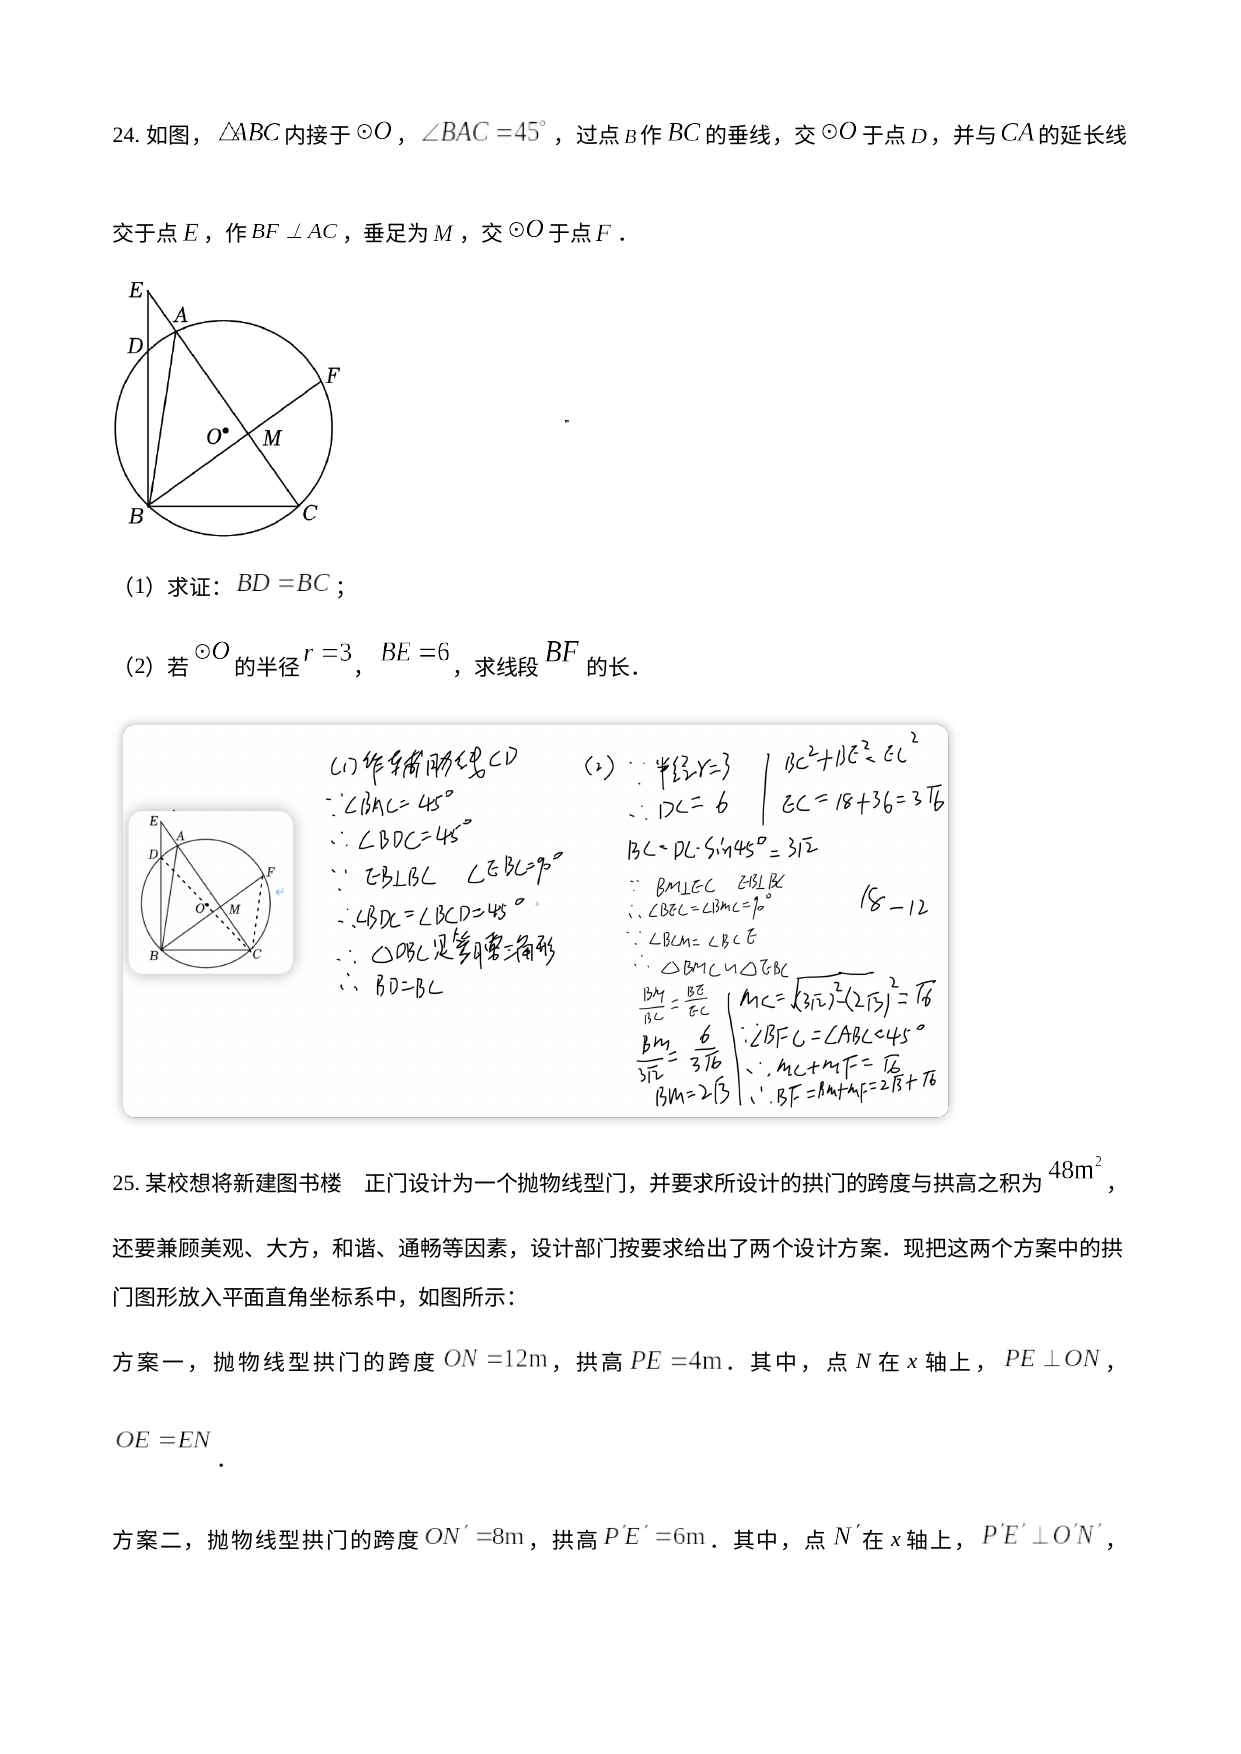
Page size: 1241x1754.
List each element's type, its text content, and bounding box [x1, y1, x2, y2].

text （1）求证：； [112, 553, 1128, 618]
text 25. 某校想将新建图书楼正门设计为一个抛物线型门，并要求所设计的拱门的跨度与拱高之积为，还要兼顾美观、大方，和谐、通畅等因素，设计部门按要求给出了两个设计方案．现把这两个方案中的拱门图形放入平面直角坐标系中，如图所示： [112, 1149, 1128, 1312]
picture [112, 714, 959, 1128]
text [112, 1506, 1128, 1571]
text 方案一，抛物线型拱门的跨度，拱高．其中，点N在x轴上，，． [112, 1328, 1128, 1490]
text （2）若的半径，，求线段的长． [112, 634, 1128, 699]
picture [112, 280, 341, 538]
text 24. 如图，内接于，，过点作的垂线，交于点，并与的延长线交于点，作，垂足为，交于点． [112, 102, 1128, 264]
